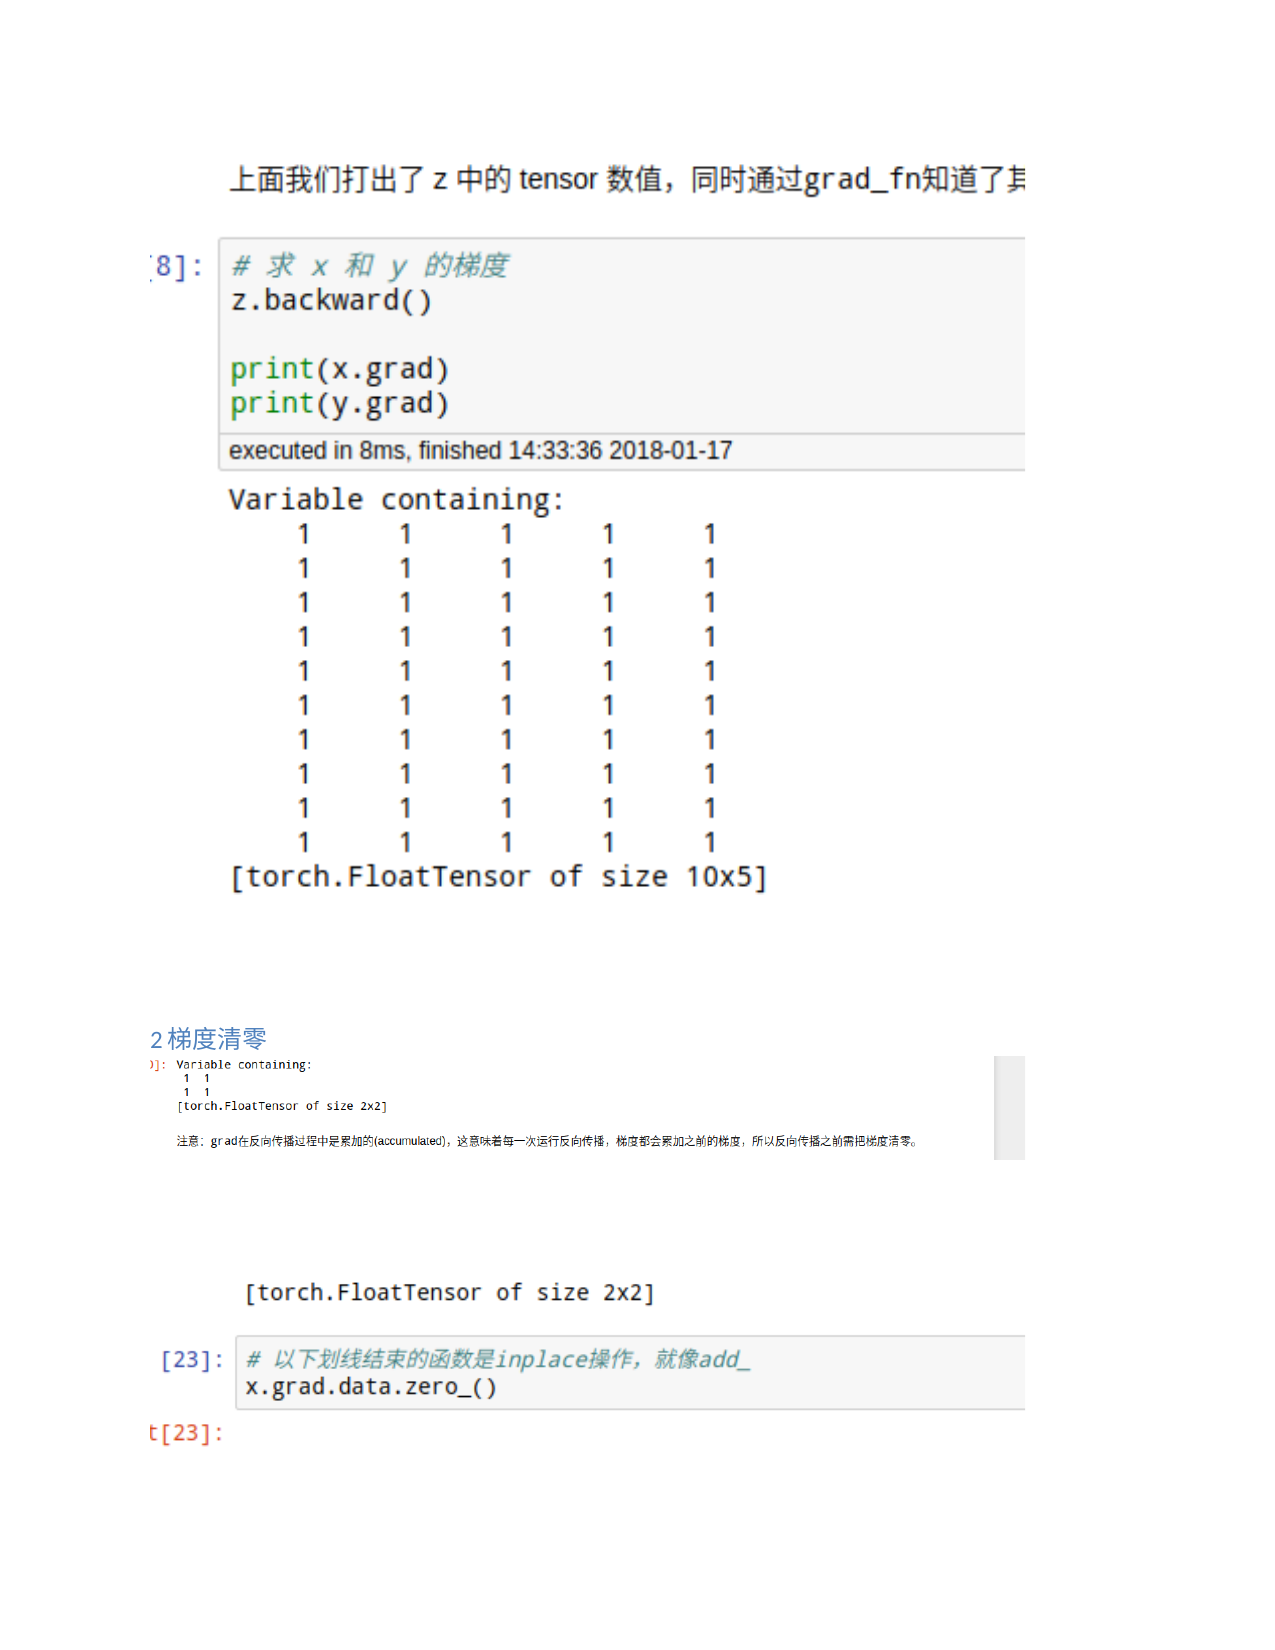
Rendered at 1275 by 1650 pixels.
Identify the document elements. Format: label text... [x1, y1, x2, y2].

picture [150, 1275, 1025, 1447]
subtitle 2梯度清零 [150, 1022, 1125, 1056]
picture [150, 150, 1025, 905]
picture [150, 1056, 1025, 1160]
